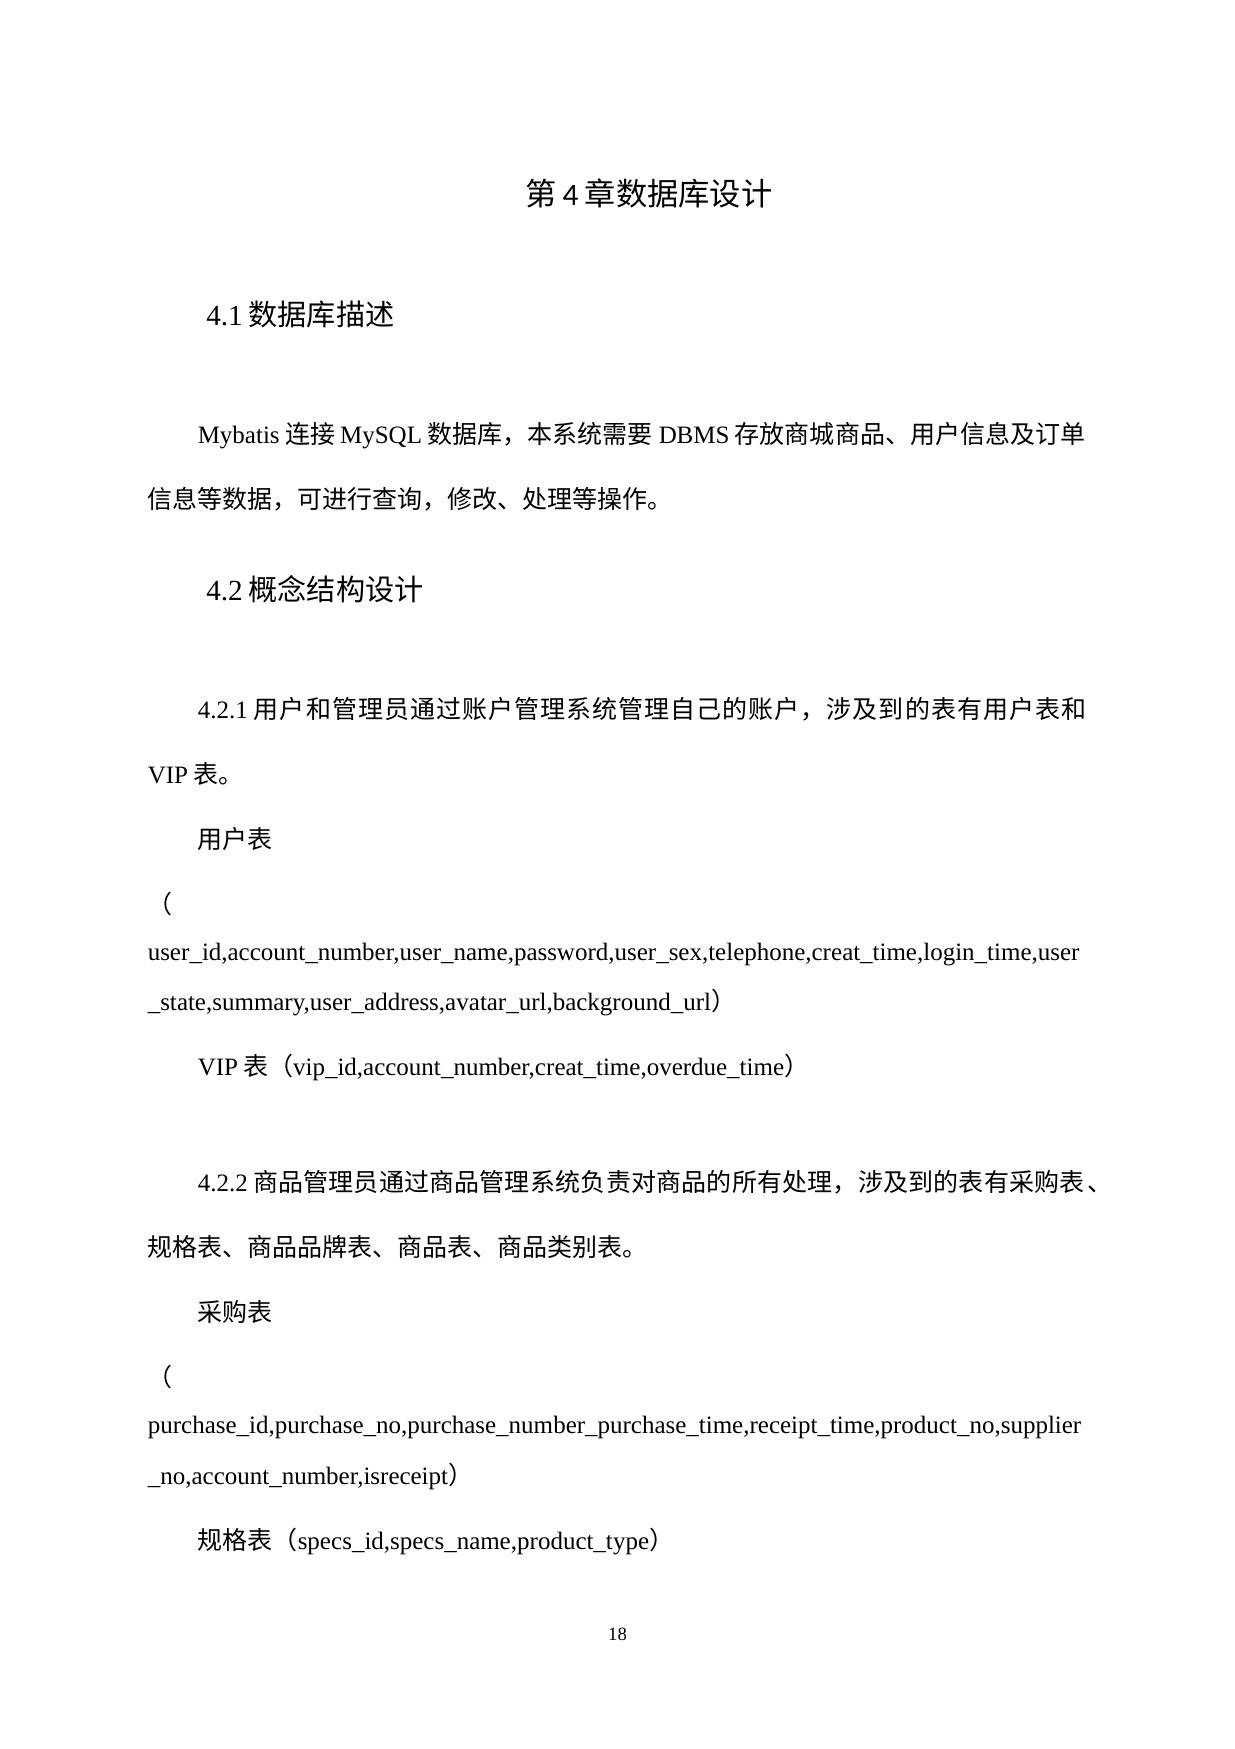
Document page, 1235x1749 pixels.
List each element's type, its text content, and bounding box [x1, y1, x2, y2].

subtitle 4.1数据库描述 [148, 281, 1087, 346]
text 采购表（purchase_id,purchase_no,purchase_number_purchase_time,receipt_time,product_no,supplier_no,account_number,isreceipt） [148, 1278, 1087, 1506]
text 用户表（user_id,account_number,user_name,password,user_sex,telephone,creat_time,login_time,user_state,summary,user_address,avatar_url,background_url） [148, 805, 1087, 1032]
text Mybatis连接MySQL数据库，本系统需要DBMS存放商城商品、用户信息及订单信息等数据，可进行查询，修改、处理等操作。 [148, 400, 1087, 530]
subtitle 第4章数据库设计 [148, 159, 1087, 224]
text 4.2.2商品管理员通过商品管理系统负责对商品的所有处理，涉及到的表有采购表、规格表、商品品牌表、商品表、商品类别表。 [148, 1148, 1087, 1278]
text VIP表（vip_id,account_number,creat_time,overdue_time） [148, 1032, 1087, 1097]
text 4.2.1用户和管理员通过账户管理系统管理自己的账户，涉及到的表有用户表和VIP表。 [148, 675, 1087, 805]
subtitle 4.2概念结构设计 [148, 555, 1087, 620]
text 规格表（specs_id,specs_name,product_type） [148, 1506, 1087, 1571]
